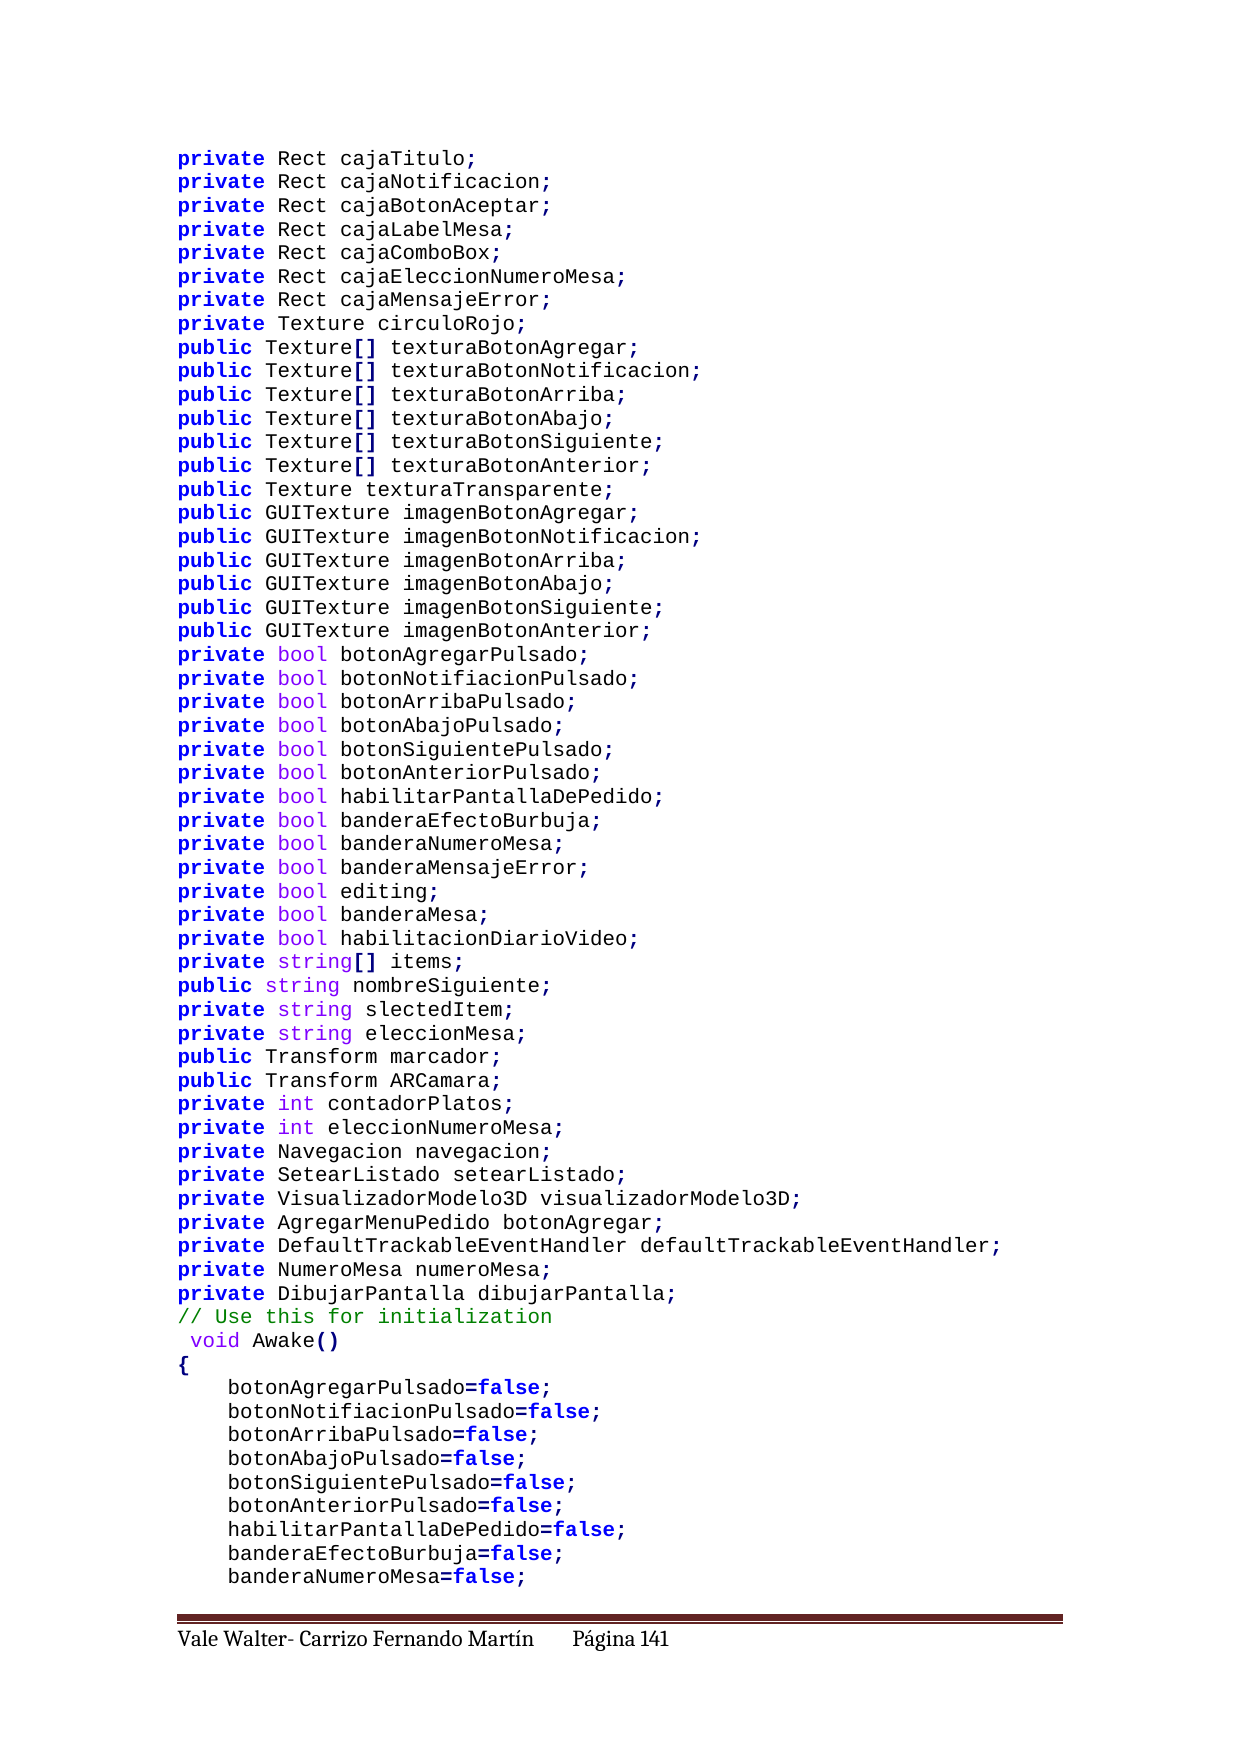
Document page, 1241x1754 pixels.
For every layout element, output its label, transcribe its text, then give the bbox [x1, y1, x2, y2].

text private DibujarPantalla dibujarPantalla; [177, 1283, 1063, 1306]
text private string eleccionMesa; [177, 1022, 1063, 1046]
text private bool editing; [177, 881, 1063, 904]
text private bool botonArribaPulsado; [177, 691, 1063, 715]
text botonNotifiacionPulsado=false; [177, 1401, 1063, 1424]
text public Texture[] texturaBotonNotificacion; [177, 360, 1063, 384]
text private Rect cajaNotificacion; [177, 171, 1063, 195]
text private bool botonAbajoPulsado; [177, 715, 1063, 739]
text habilitarPantallaDePedido=false; [177, 1519, 1063, 1543]
text private int contadorPlatos; [177, 1093, 1063, 1117]
text private DefaultTrackableEventHandler defaultTrackableEventHandler; [177, 1235, 1063, 1259]
text private NumeroMesa numeroMesa; [177, 1259, 1063, 1283]
text public string nombreSiguiente; [177, 975, 1063, 999]
text private Texture circuloRojo; [177, 313, 1063, 337]
text public Texture[] texturaBotonAnterior; [177, 455, 1063, 479]
text private string slectedItem; [177, 999, 1063, 1022]
text public Texture[] texturaBotonAbajo; [177, 408, 1063, 431]
text private Rect cajaComboBox; [177, 242, 1063, 266]
text private int eleccionNumeroMesa; [177, 1117, 1063, 1141]
text private Rect cajaBotonAceptar; [177, 195, 1063, 218]
text public GUITexture imagenBotonAbajo; [177, 573, 1063, 597]
text { [177, 1353, 1063, 1377]
text private bool banderaMensajeError; [177, 857, 1063, 881]
text private bool botonAgregarPulsado; [177, 644, 1063, 668]
text private Rect cajaEleccionNumeroMesa; [177, 266, 1063, 289]
text banderaNumeroMesa=false; [177, 1566, 1063, 1590]
text public Texture[] texturaBotonAgregar; [177, 337, 1063, 360]
text private bool botonSiguientePulsado; [177, 739, 1063, 762]
text private Navegacion navegacion; [177, 1141, 1063, 1164]
text public GUITexture imagenBotonAnterior; [177, 621, 1063, 644]
text botonAbajoPulsado=false; [177, 1448, 1063, 1472]
text private bool banderaMesa; [177, 904, 1063, 928]
text public Texture texturaTransparente; [177, 479, 1063, 502]
text public Transform ARCamara; [177, 1070, 1063, 1093]
text private bool habilitarPantallaDePedido; [177, 786, 1063, 810]
text private Rect cajaLabelMesa; [177, 218, 1063, 242]
text public GUITexture imagenBotonNotificacion; [177, 526, 1063, 549]
text private bool banderaEfectoBurbuja; [177, 810, 1063, 833]
text private bool banderaNumeroMesa; [177, 833, 1063, 857]
text private string[] items; [177, 952, 1063, 975]
text private Rect cajaTitulo; [177, 148, 1063, 171]
text private bool botonAnteriorPulsado; [177, 762, 1063, 786]
text public GUITexture imagenBotonAgregar; [177, 502, 1063, 526]
text public GUITexture imagenBotonArriba; [177, 549, 1063, 573]
text private SetearListado setearListado; [177, 1164, 1063, 1188]
text public Texture[] texturaBotonArriba; [177, 384, 1063, 408]
text private AgregarMenuPedido botonAgregar; [177, 1212, 1063, 1235]
text private bool habilitacionDiarioVideo; [177, 928, 1063, 952]
text // Use this for initialization [177, 1306, 1063, 1330]
text botonAnteriorPulsado=false; [177, 1495, 1063, 1519]
text private VisualizadorModelo3D visualizadorModelo3D; [177, 1188, 1063, 1212]
text public Transform marcador; [177, 1046, 1063, 1070]
text botonArribaPulsado=false; [177, 1424, 1063, 1448]
text void Awake() [177, 1330, 1063, 1353]
text public GUITexture imagenBotonSiguiente; [177, 597, 1063, 621]
text private bool botonNotifiacionPulsado; [177, 668, 1063, 691]
text botonSiguientePulsado=false; [177, 1472, 1063, 1495]
text public Texture[] texturaBotonSiguiente; [177, 431, 1063, 455]
text banderaEfectoBurbuja=false; [177, 1543, 1063, 1566]
text botonAgregarPulsado=false; [177, 1377, 1063, 1401]
text private Rect cajaMensajeError; [177, 289, 1063, 313]
